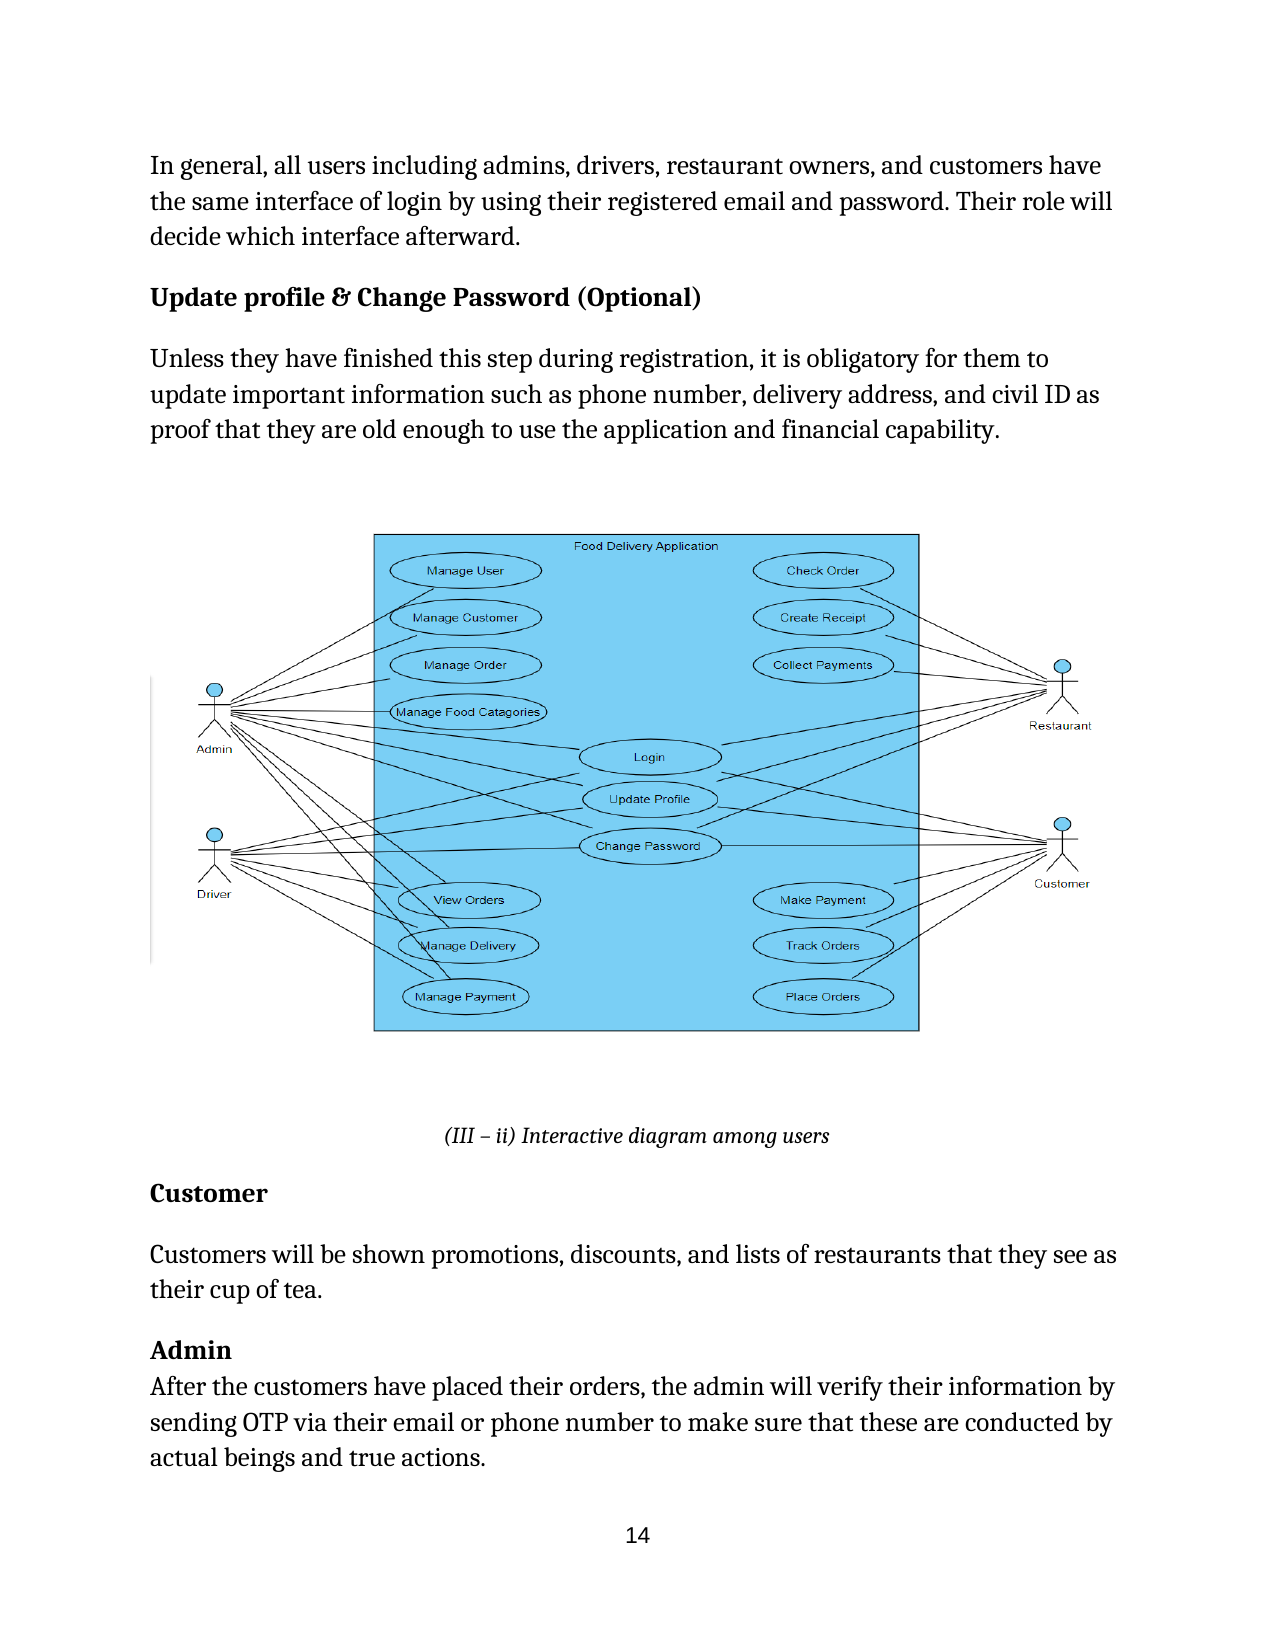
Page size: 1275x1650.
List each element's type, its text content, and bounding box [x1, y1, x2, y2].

text In general, all users including admins, drivers, restaurant owners, and customers have the same interface of login by using their registered email and password. Their role will decide which interface afterward. [150, 150, 1125, 253]
picture [150, 505, 1159, 1094]
text Update profile & Change Password (Optional) [150, 282, 1125, 313]
text Unless they have finished this step during registration, it is obligatory for them to update important information such as phone number, delivery address, and civil ID as proof that they are old enough to use the application and financial capability. [150, 343, 1125, 446]
text Customer [150, 1178, 1125, 1209]
text Customers will be shown promotions, discounts, and lists of restaurants that they see as their cup of tea. [150, 1239, 1125, 1306]
text (III – ii) Interactive diagram among users [150, 1123, 1125, 1149]
text Admin After the customers have placed their orders, the admin will verify their information by sending OTP via their email or phone number to make sure that these are conducted by actual beings and true actions. [150, 1335, 1125, 1473]
